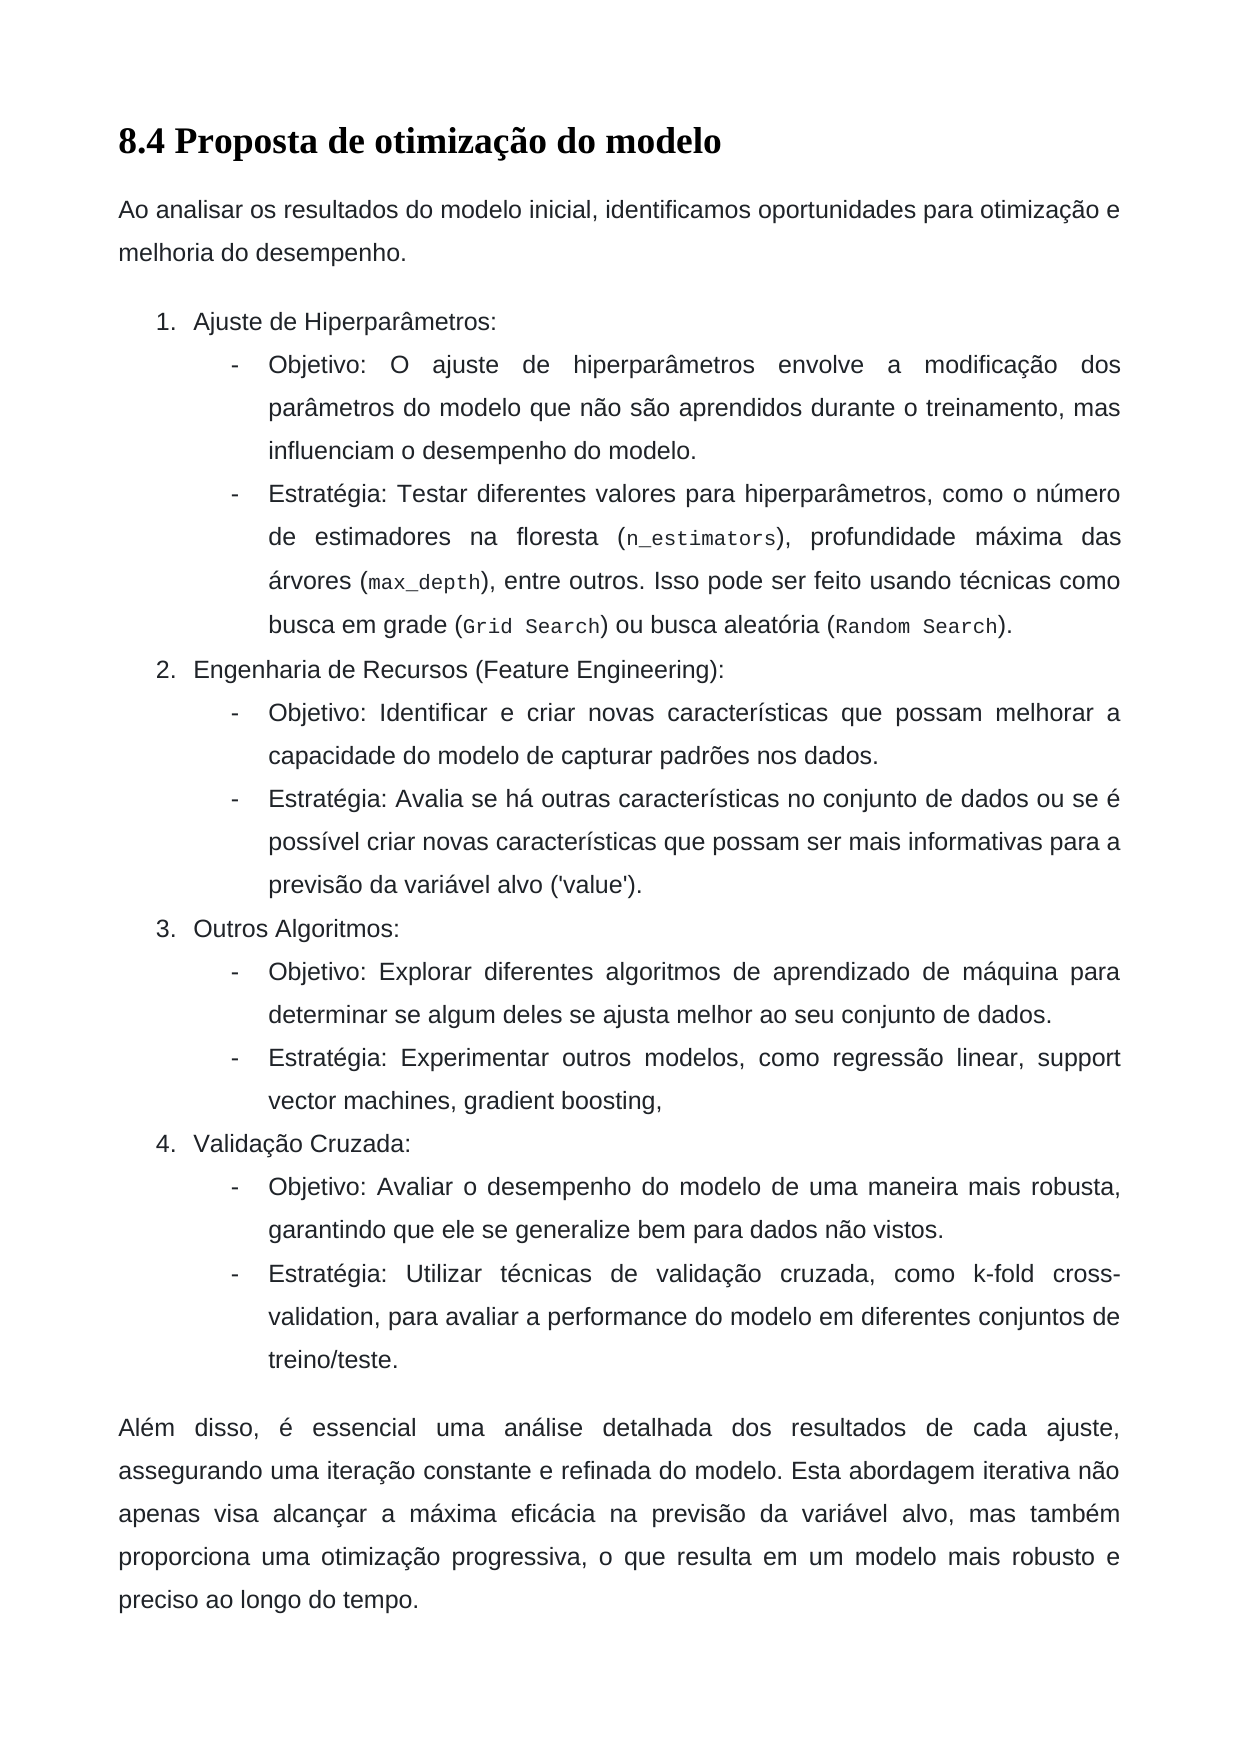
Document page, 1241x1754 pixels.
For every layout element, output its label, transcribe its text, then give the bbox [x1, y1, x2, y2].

list Outros Algoritmos: [156, 913, 1122, 942]
list Objetivo: Identificar e criar novas características que possam melhorar a capacidade do modelo de capturar padrões nos dados. [231, 698, 1122, 770]
list Engenharia de Recursos (Feature Engineering): [156, 655, 1122, 683]
list Estratégia: Avalia se há outras características no conjunto de dados ou se é possível criar novas características que possam ser mais informativas para a previsão da variável alvo ('value'). [231, 784, 1122, 899]
list Estratégia: Utilizar técnicas de validação cruzada, como k-fold cross-validation, para avaliar a performance do modelo em diferentes conjuntos de treino/teste. [231, 1258, 1122, 1373]
list Objetivo: O ajuste de hiperparâmetros envolve a modificação dos parâmetros do modelo que não são aprendidos durante o treinamento, mas influenciam o desempenho do modelo. [231, 350, 1122, 465]
list Ajuste de Hiperparâmetros: [156, 307, 1122, 335]
text Ao analisar os resultados do modelo inicial, identificamos oportunidades para otimização e melhoria do desempenho. [118, 195, 1122, 267]
list Objetivo: Avaliar o desempenho do modelo de uma maneira mais robusta, garantindo que ele se generalize bem para dados não vistos. [231, 1172, 1122, 1244]
subtitle 8.4 Proposta de otimização do modelo [118, 118, 1122, 161]
list Estratégia: Testar diferentes valores para hiperparâmetros, como o número de estimadores na floresta (n_estimators), profundidade máxima das árvores (max_depth), entre outros. Isso pode ser feito usando técnicas como busca em grade (Grid Search) ou busca aleatória (Random Search). [231, 479, 1122, 640]
list Objetivo: Explorar diferentes algoritmos de aprendizado de máquina para determinar se algum deles se ajusta melhor ao seu conjunto de dados. [231, 957, 1122, 1028]
list Validação Cruzada: [156, 1129, 1122, 1158]
text Além disso, é essencial uma análise detalhada dos resultados de cada ajuste, assegurando uma iteração constante e refinada do modelo. Esta abordagem iterativa não apenas visa alcançar a máxima eficácia na previsão da variável alvo, mas também proporciona uma otimização progressiva, o que resulta em um modelo mais robusto e preciso ao longo do tempo. [118, 1413, 1122, 1614]
list Estratégia: Experimentar outros modelos, como regressão linear, support vector machines, gradient boosting, [231, 1043, 1122, 1115]
